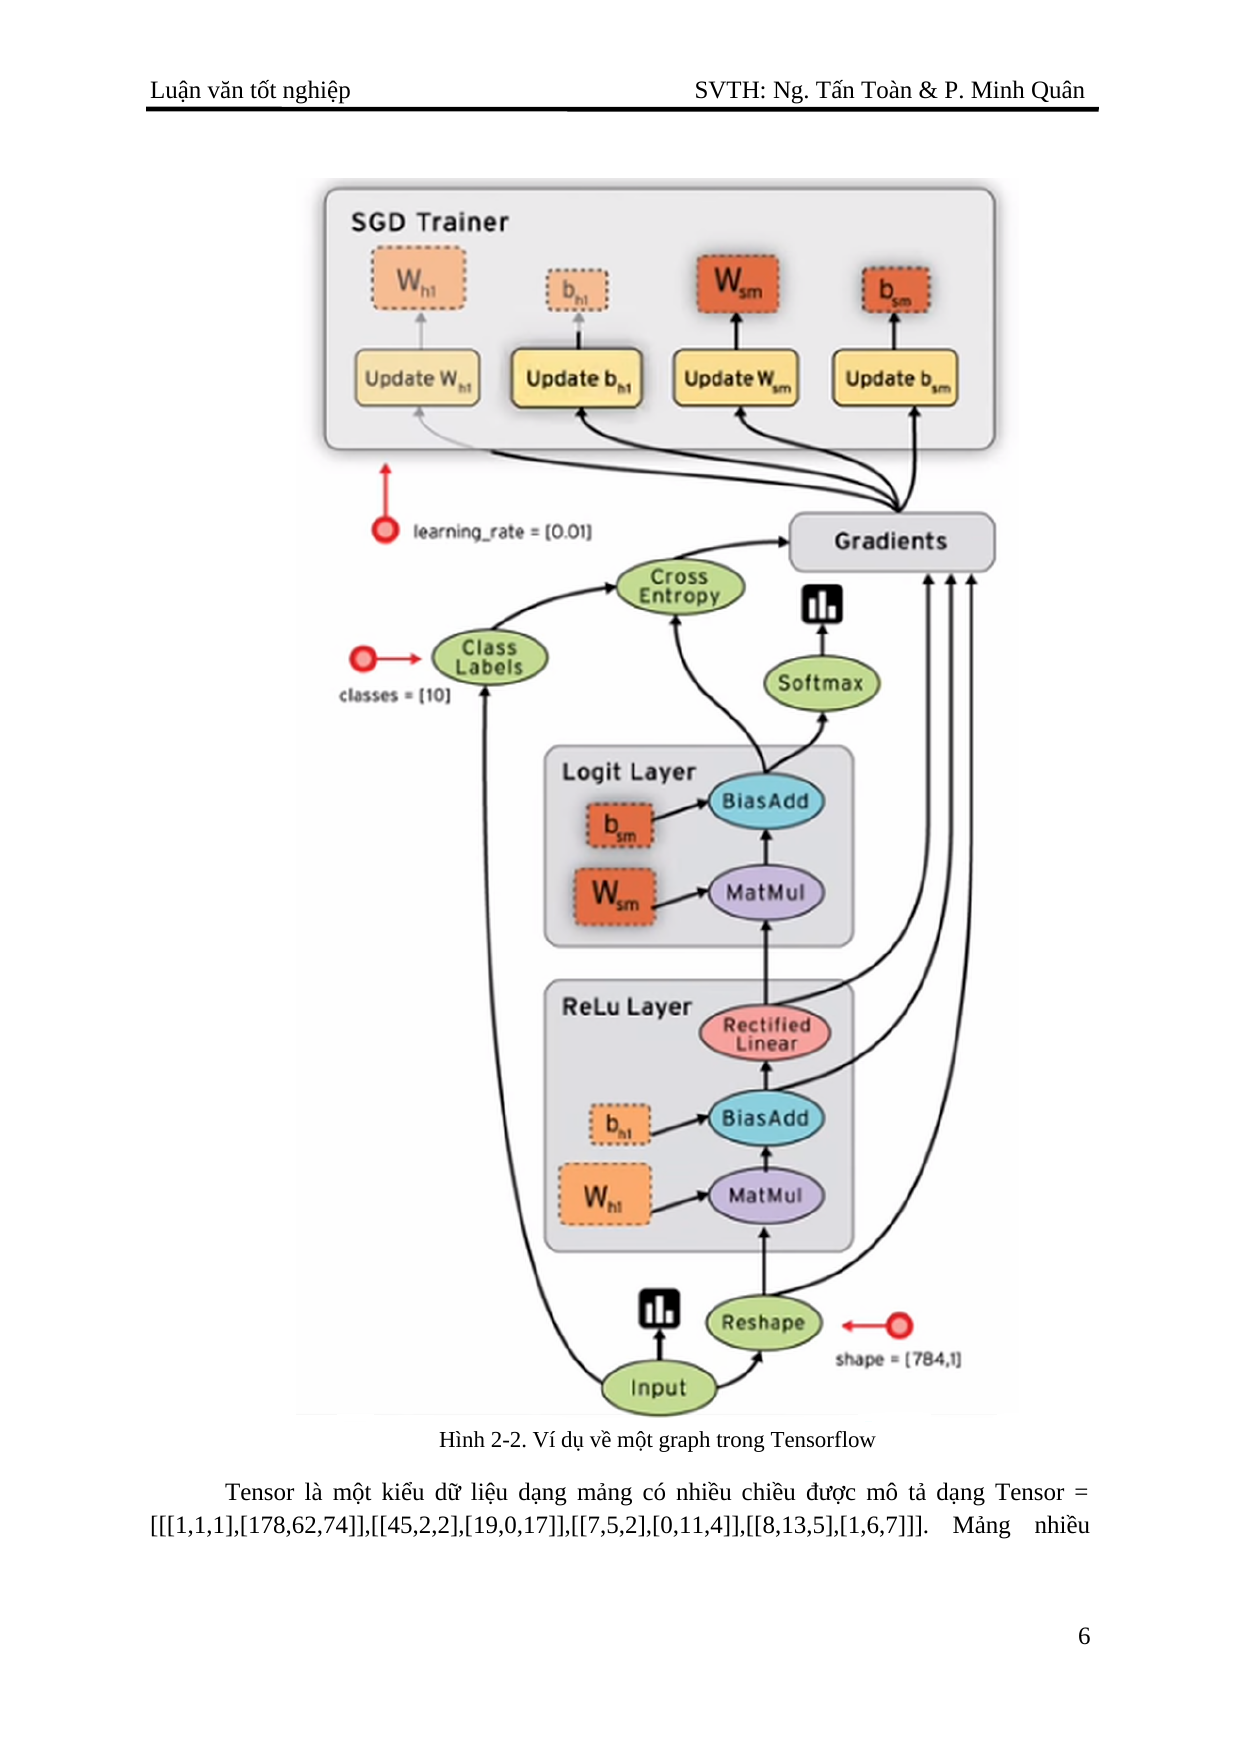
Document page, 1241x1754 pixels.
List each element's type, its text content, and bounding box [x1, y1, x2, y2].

picture [296, 178, 1020, 1422]
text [150, 1477, 1090, 1539]
